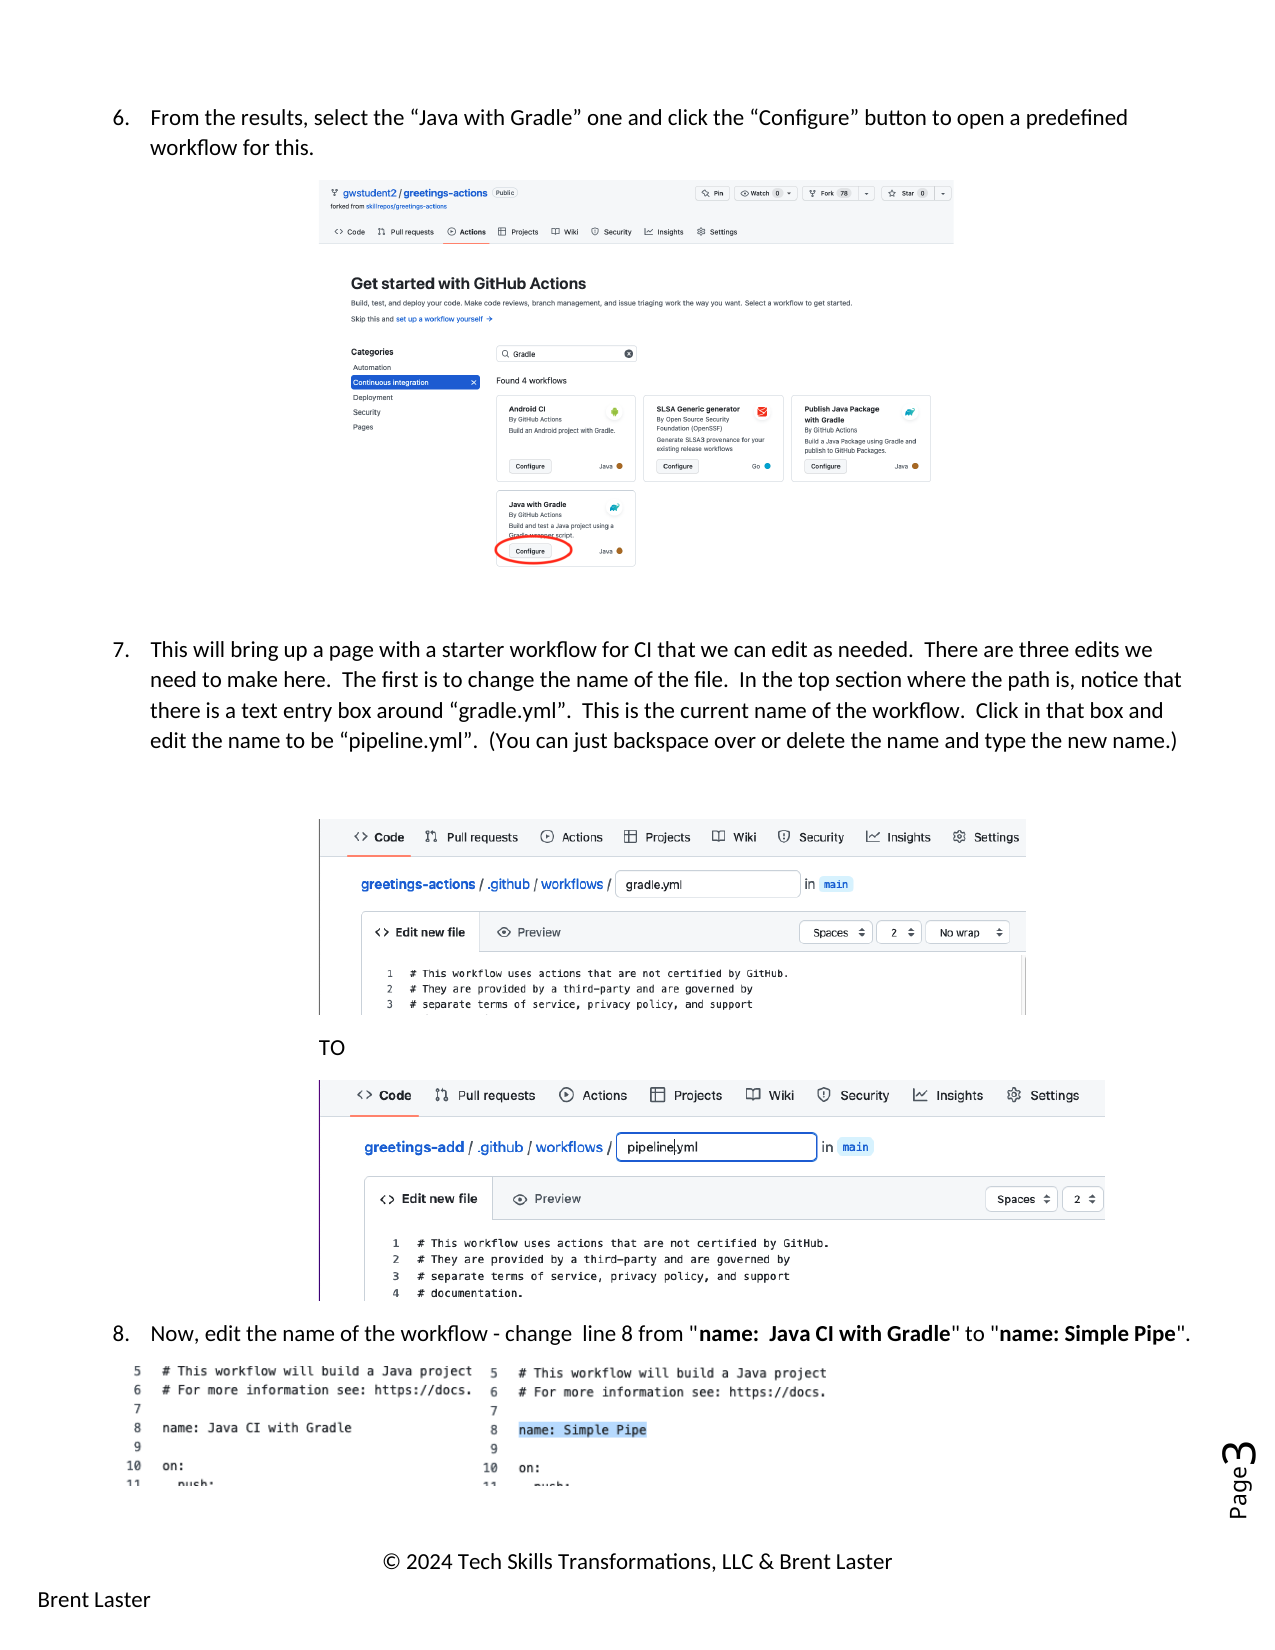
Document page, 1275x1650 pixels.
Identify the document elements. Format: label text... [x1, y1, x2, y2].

text 6. From the results, select the “Java with Gradle” one and click the “Configure” button to open a predefined workflow for this. [112, 103, 1200, 161]
picture [318, 1080, 1105, 1301]
text 8. Now, edit the name of the workflow - change line 8 from "name: Java CI with Gradle" to "name: Simple Pipe". [112, 1319, 1200, 1347]
picture [318, 819, 1026, 1015]
picture [318, 180, 954, 587]
picture [476, 1367, 827, 1486]
picture [112, 1366, 472, 1486]
text TO [75, 1033, 1200, 1062]
text 7. This will bring up a page with a starter workflow for CI that we can edit as needed. There are three edits we need to make here. The first is to change the name of the file. In the top section where the path is, notice that there is a text entry box around “gradle.yml”. This is the current name of the workflow. Click in that box and edit the name to be “pipeline.yml”. (You can just backspace over or delete the name and type the new name.) [112, 635, 1200, 754]
